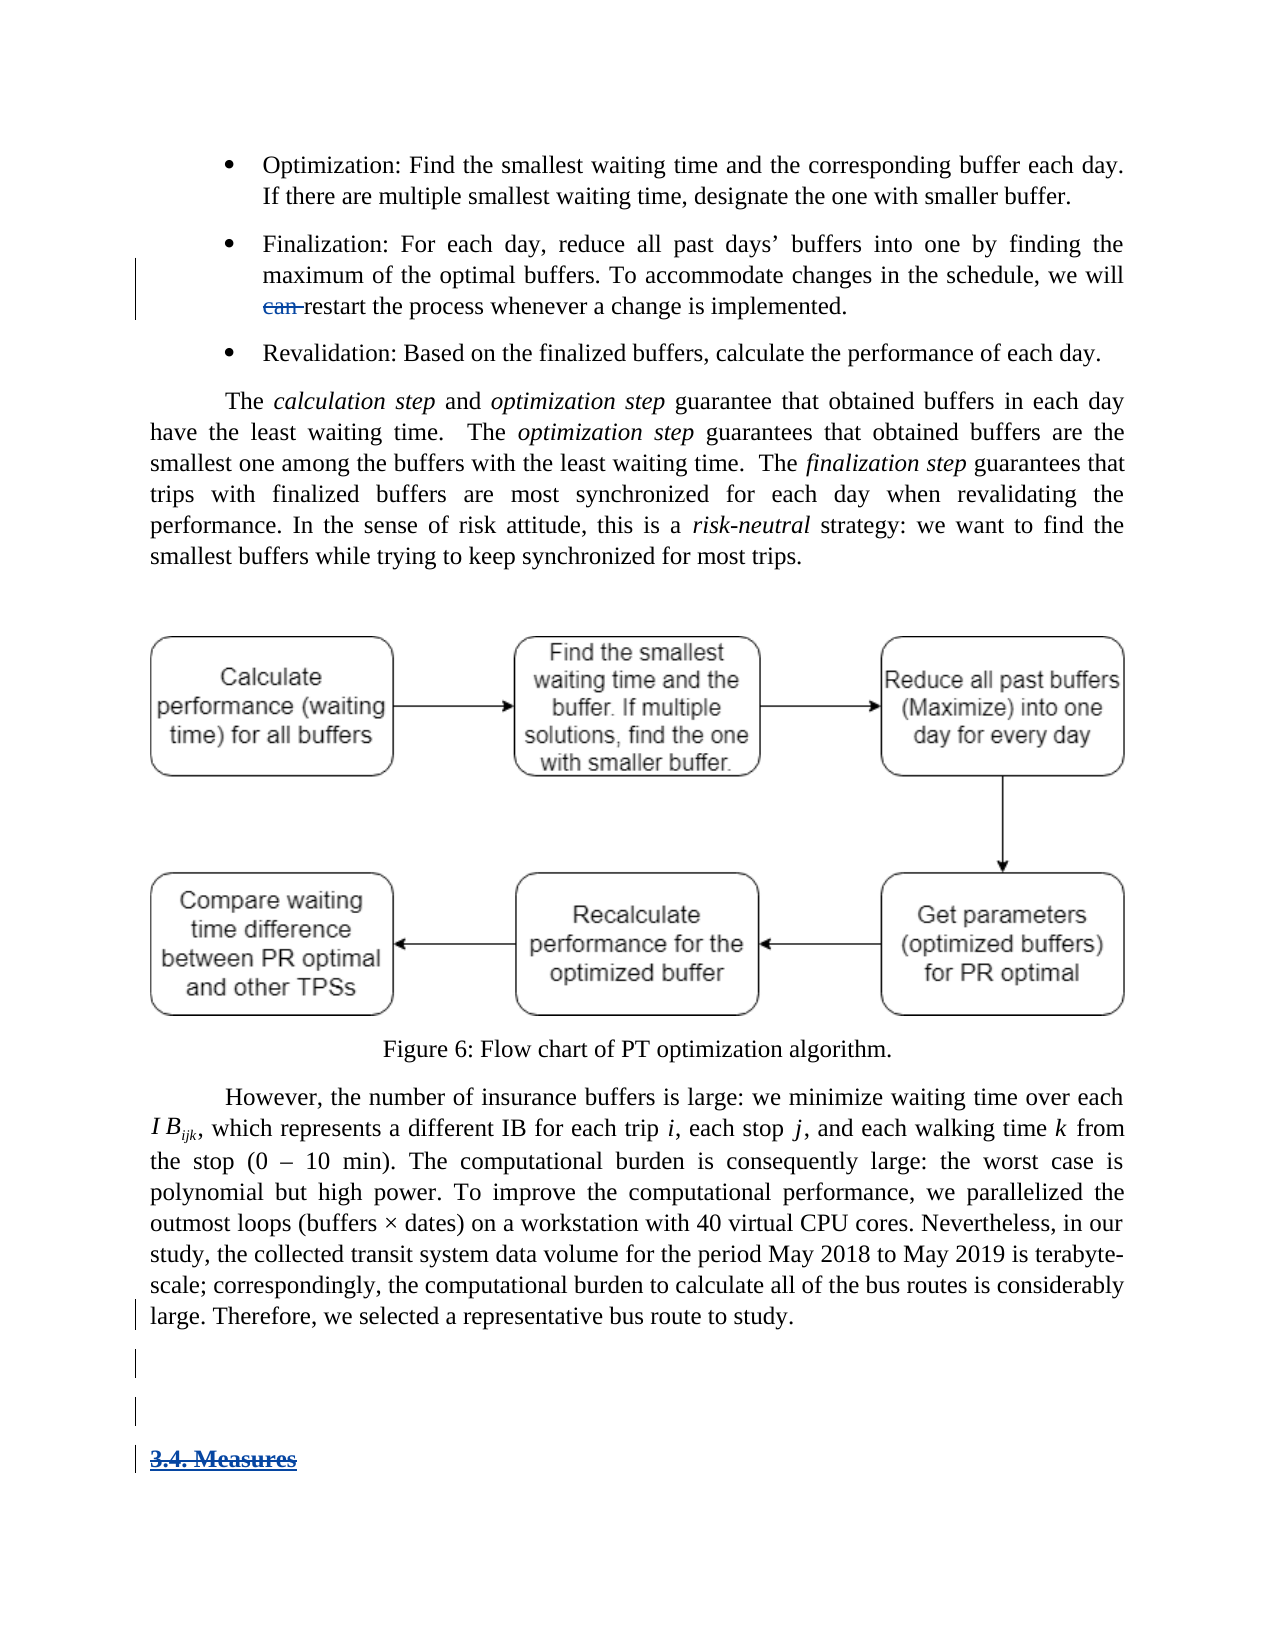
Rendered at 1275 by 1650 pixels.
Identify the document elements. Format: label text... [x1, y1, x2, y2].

text However, the number of insurance buffers is large: we minimize waiting time over each , which represents a different IB for each trip , each stop , and each walking time from the stop (0 – 10 min). The computational burden is consequently large: the worst case is polynomial but high power. To improve the computational performance, we parallelized the outmost loops (buffers × dates) on a workstation with 40 virtual CPU cores. Nevertheless, in our study, the collected transit system data volume for the period May 2018 to May 2019 is terabyte-scale; correspondingly, the computational burden to calculate all of the bus routes is considerably large. Therefore, we selected a representative bus route to study. [150, 1082, 1125, 1330]
list Optimization: Find the smallest waiting time and the corresponding buffer each day. If there are multiple smallest waiting time, designate the one with smaller buffer. [225, 150, 1125, 210]
text The calculation step and optimization step guarantee that obtained buffers in each day have the least waiting time. The optimization step guarantees that obtained buffers are the smallest one among the buffers with the least waiting time. The finalization step guarantees that trips with finalized buffers are most synchronized for each day when revalidating the performance. In the sense of risk attitude, this is a risk-neutral strategy: we want to find the smallest buffers while trying to keep synchronized for most trips. [150, 386, 1125, 570]
list Revalidation: Based on the finalized buffers, calculate the performance of each day. [225, 338, 1125, 367]
picture [150, 636, 1125, 1016]
list Finalization: For each day, reduce all past days’ buffers into one by finding the maximum of the optimal buffers. To accommodate changes in the schedule, we will restart the process whenever a change is implemented. [225, 229, 1125, 319]
